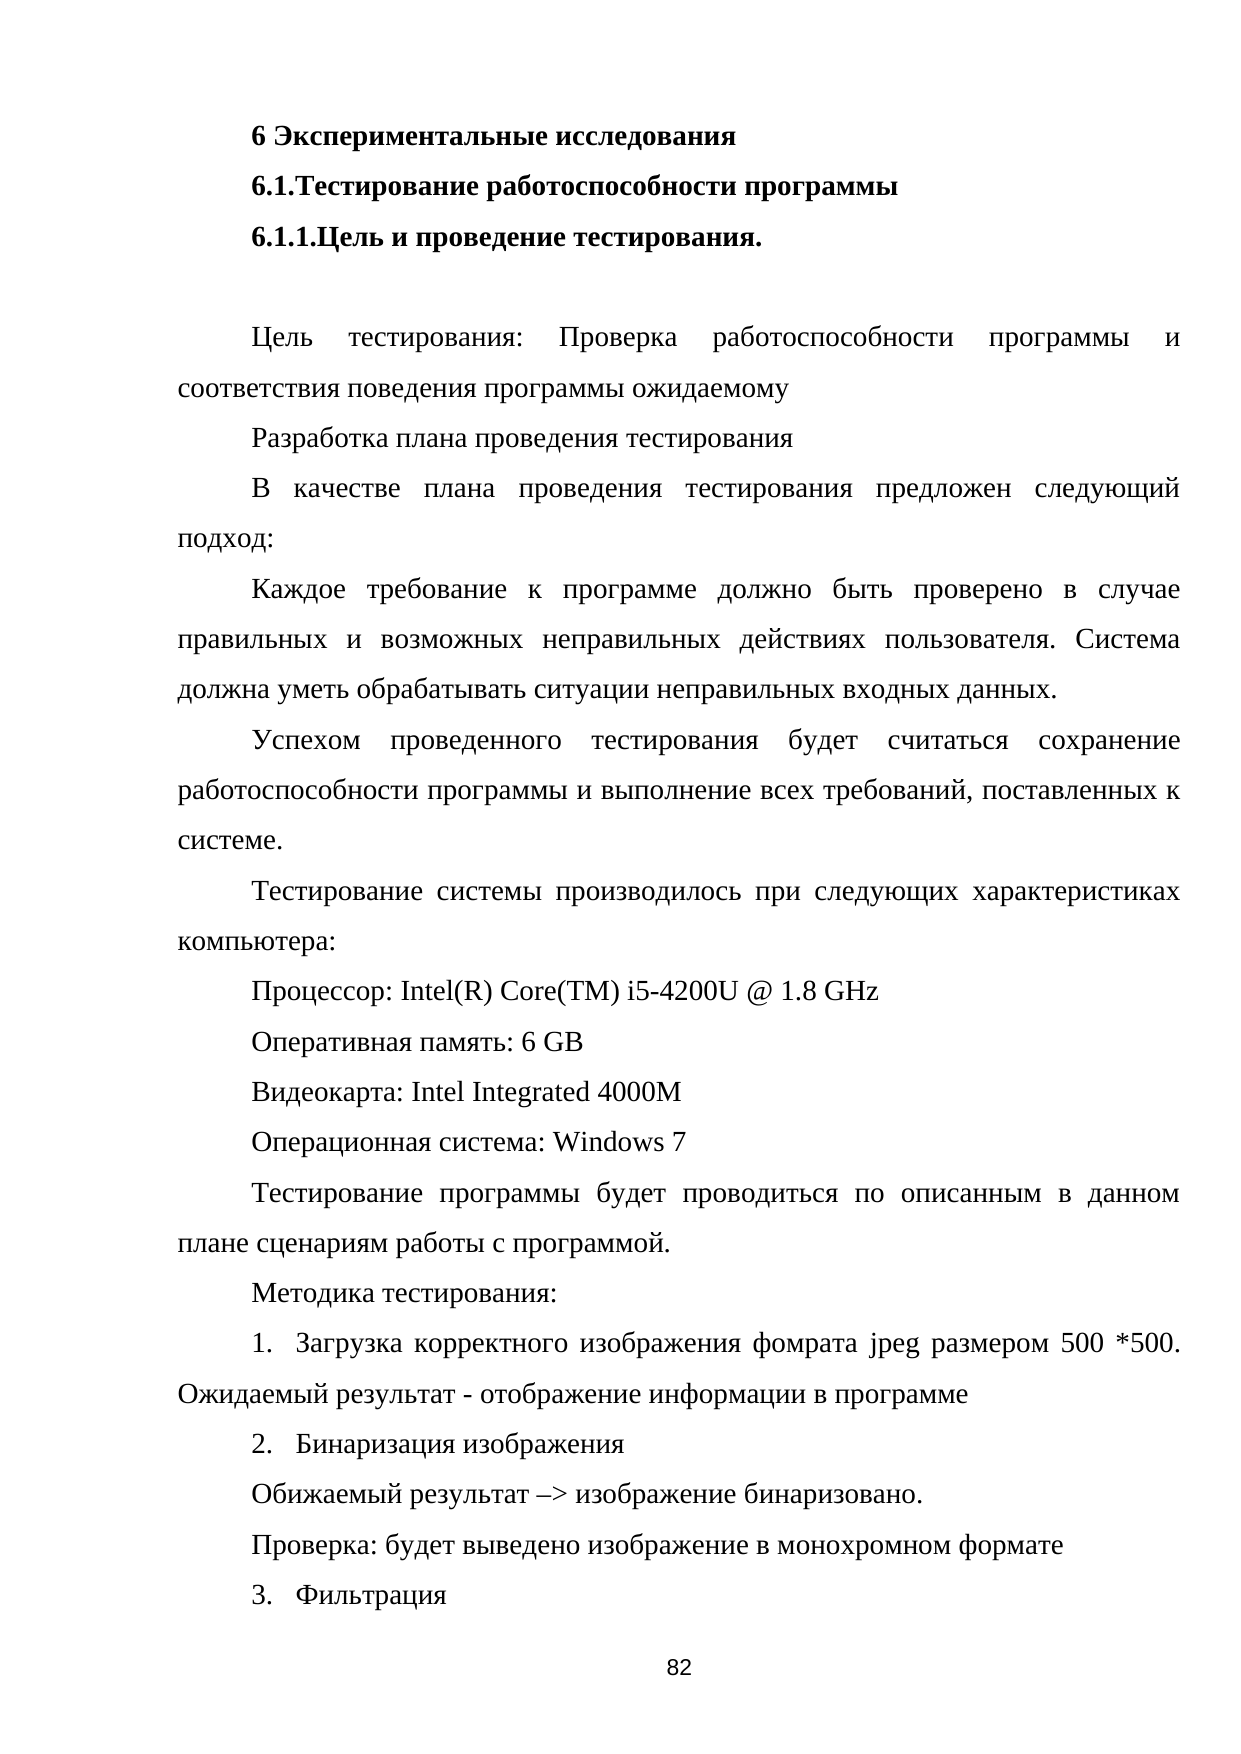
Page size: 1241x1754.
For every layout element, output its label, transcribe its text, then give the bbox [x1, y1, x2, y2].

text Видеокарта: Intel Integrated 4000M [177, 1074, 1181, 1108]
text Тестирование программы будет проводиться по описанным в данном плане сценариям работы с программой. [177, 1175, 1181, 1258]
text Методика тестирования: [177, 1275, 1181, 1309]
text Успехом проведенного тестирования будет считаться сохранение работоспособности программы и выполнение всех требований, поставленных к системе. [177, 722, 1181, 856]
text Тестирование системы производилось при следующих характеристиках компьютера: [177, 873, 1181, 957]
text Операционная система: Windows 7 [177, 1124, 1181, 1158]
text Процессор: Intel(R) Core(TM) i5-4200U @ 1.8 GHz [177, 973, 1181, 1007]
text В качестве плана проведения тестирования предложен следующий подход: [177, 470, 1181, 554]
list Бинаризация изображения [177, 1426, 1181, 1460]
text 6 Экспериментальные исследования [177, 118, 1181, 152]
text Цель тестирования: Проверка работоспособности программы и соответствия поведения программы ожидаемому [177, 319, 1181, 403]
text Проверка: будет выведено изображение в монохромном формате [177, 1527, 1181, 1560]
text 6.1.1.Цель и проведение тестирования. [177, 219, 1181, 252]
text Разработка плана проведения тестирования [177, 420, 1181, 453]
list Загрузка корректного изображения фомрата jpeg размером 500 *500. Ожидаемый результат - отображение информации в программе [177, 1326, 1181, 1409]
text Оперативная память: 6 GB [177, 1024, 1181, 1057]
text Каждое требование к программе должно быть проверено в случае правильных и возможных неправильных действиях пользователя. Система должна уметь обрабатывать ситуации неправильных входных данных. [177, 571, 1181, 705]
text 6.1.Тестирование работоспособности программы [177, 168, 1181, 202]
list Фильтрация [177, 1577, 1181, 1611]
text Обижаемый результат –> изображение бинаризовано. [177, 1477, 1181, 1510]
